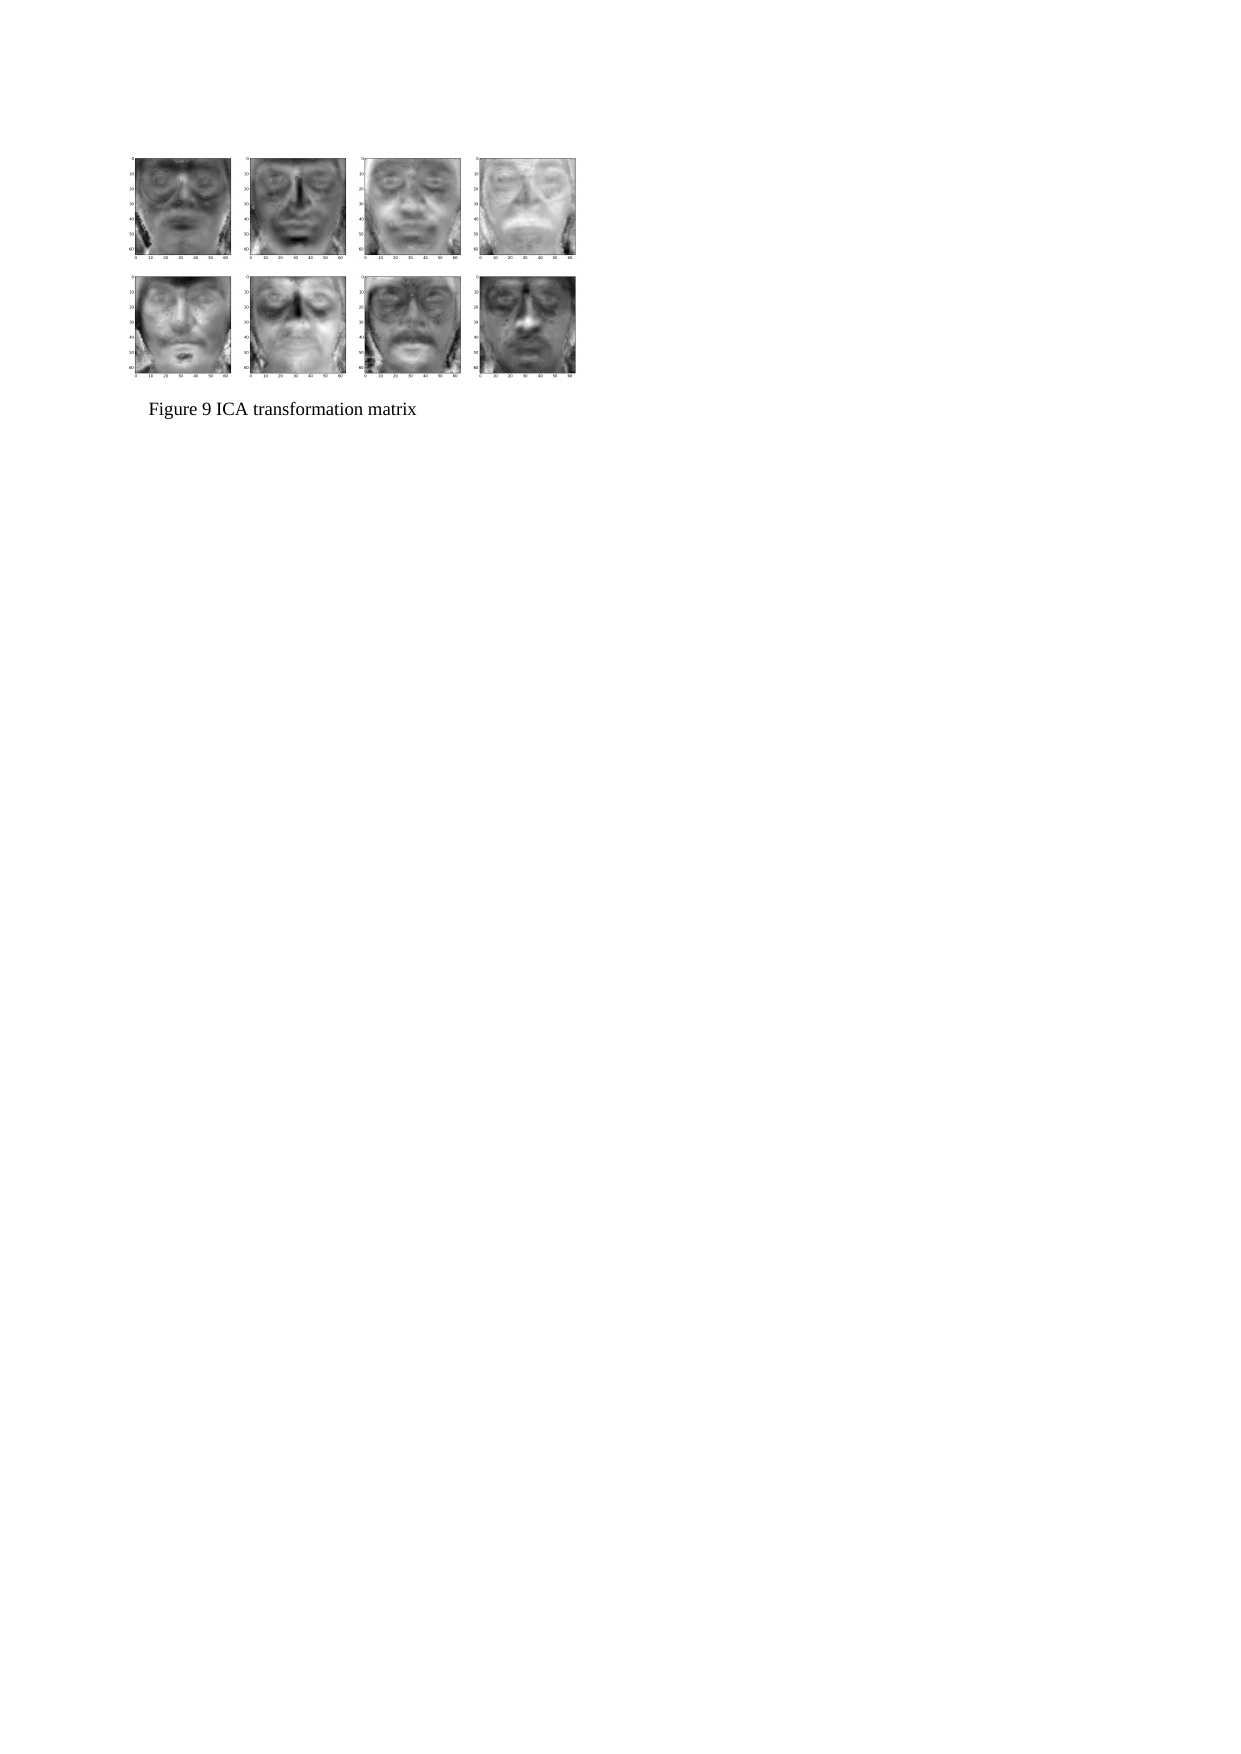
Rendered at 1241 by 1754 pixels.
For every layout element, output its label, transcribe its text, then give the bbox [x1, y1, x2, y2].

text Figure 9 ICA transformation matrix [148, 398, 562, 419]
picture [121, 150, 587, 386]
